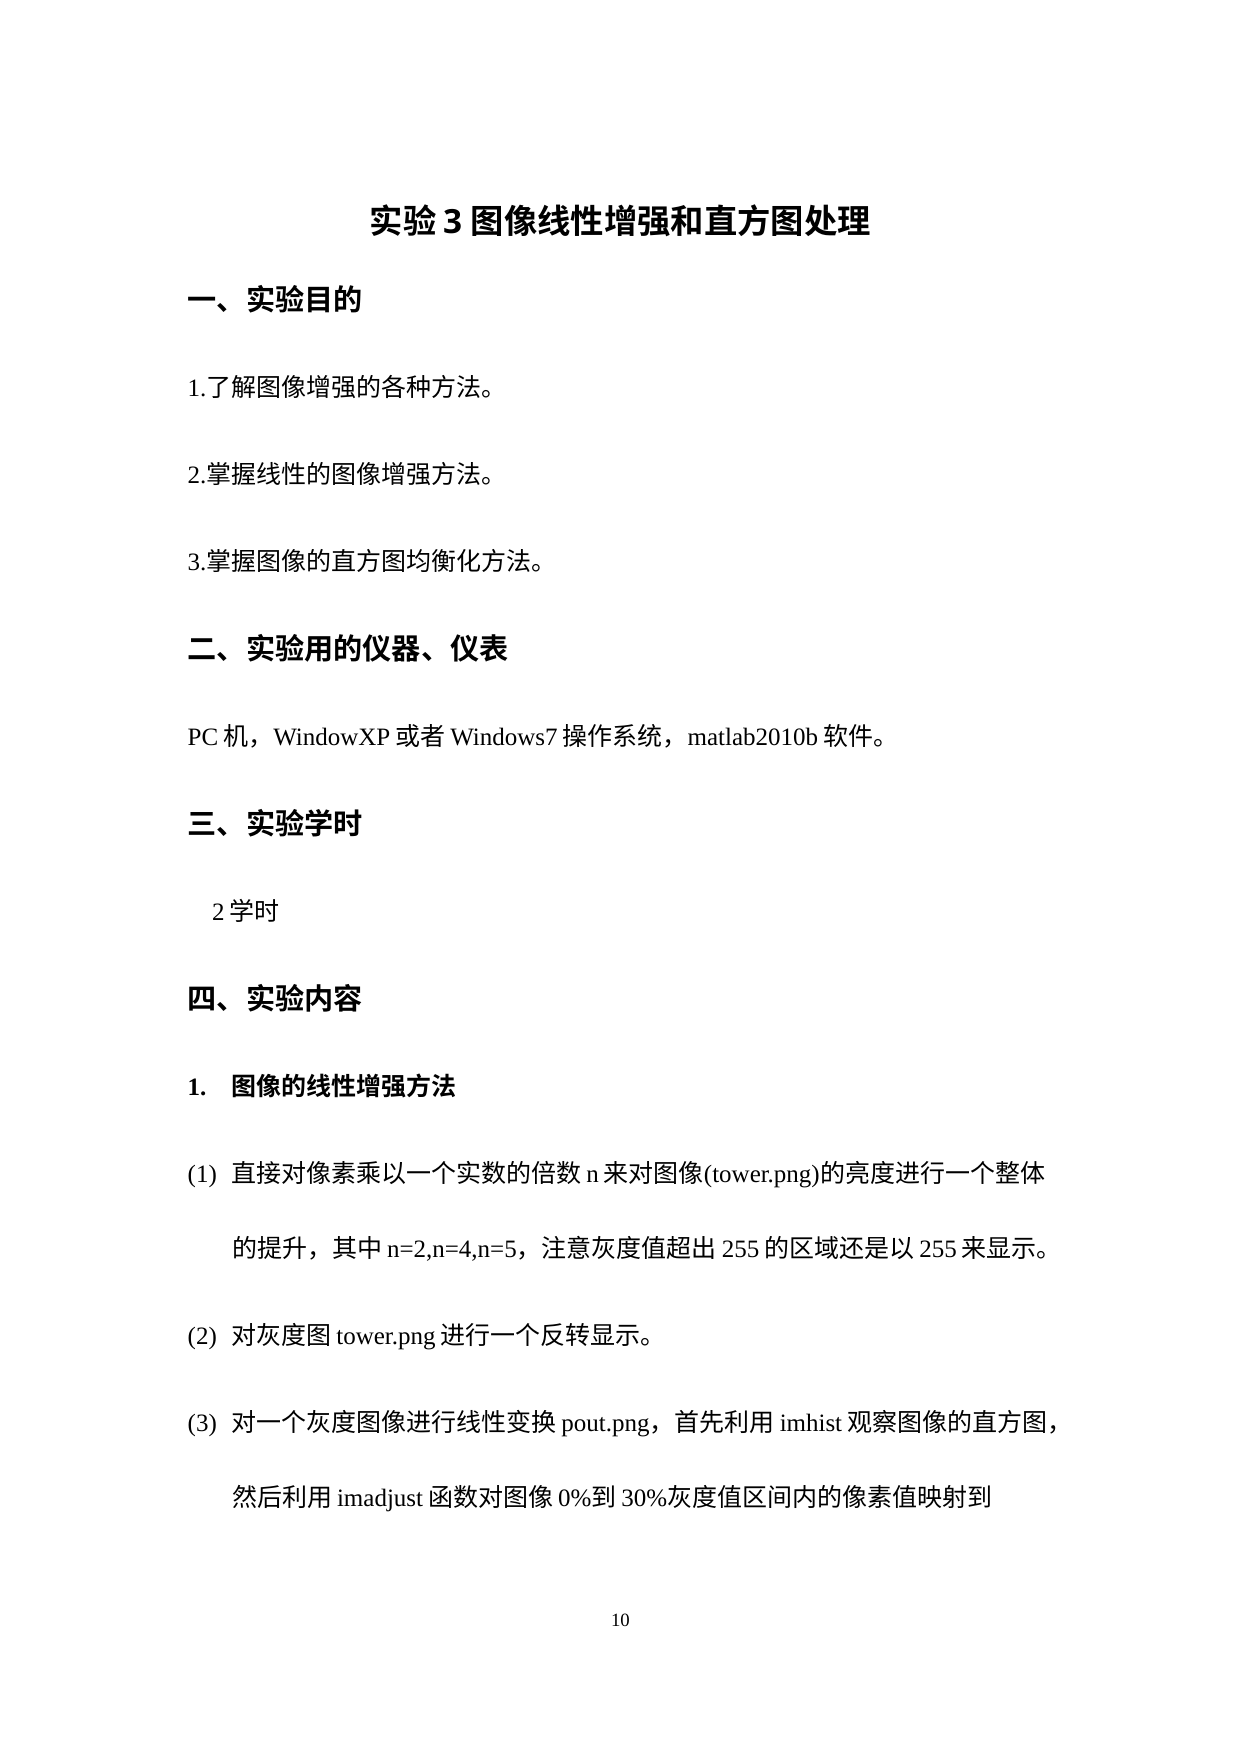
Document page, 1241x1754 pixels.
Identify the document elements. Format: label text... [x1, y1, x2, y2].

text 1.了解图像增强的各种方法。 [187, 353, 1053, 418]
list 对灰度图tower.png进行一个反转显示。 [187, 1301, 1053, 1366]
list 实验内容 [187, 964, 1053, 1029]
text 2学时 [187, 877, 1053, 942]
list 直接对像素乘以一个实数的倍数n来对图像(tower.png)的亮度进行一个整体的提升，其中n=2,n=4,n=5，注意灰度值超出255的区域还是以255来显示。 [187, 1139, 1053, 1279]
text 3.掌握图像的直方图均衡化方法。 [187, 527, 1053, 592]
text 一、实验目的 [187, 265, 1053, 330]
text PC机，WindowXP或者Windows7操作系统，matlab2010b软件。 [187, 702, 1053, 767]
text 二、实验用的仪器、仪表 [187, 614, 1053, 679]
text 2.掌握线性的图像增强方法。 [187, 440, 1053, 505]
list 图像的线性增强方法 [187, 1052, 1053, 1117]
text 三、实验学时 [187, 789, 1053, 854]
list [187, 1388, 1053, 1528]
title 实验3 图像线性增强和直方图处理 [187, 187, 1053, 252]
